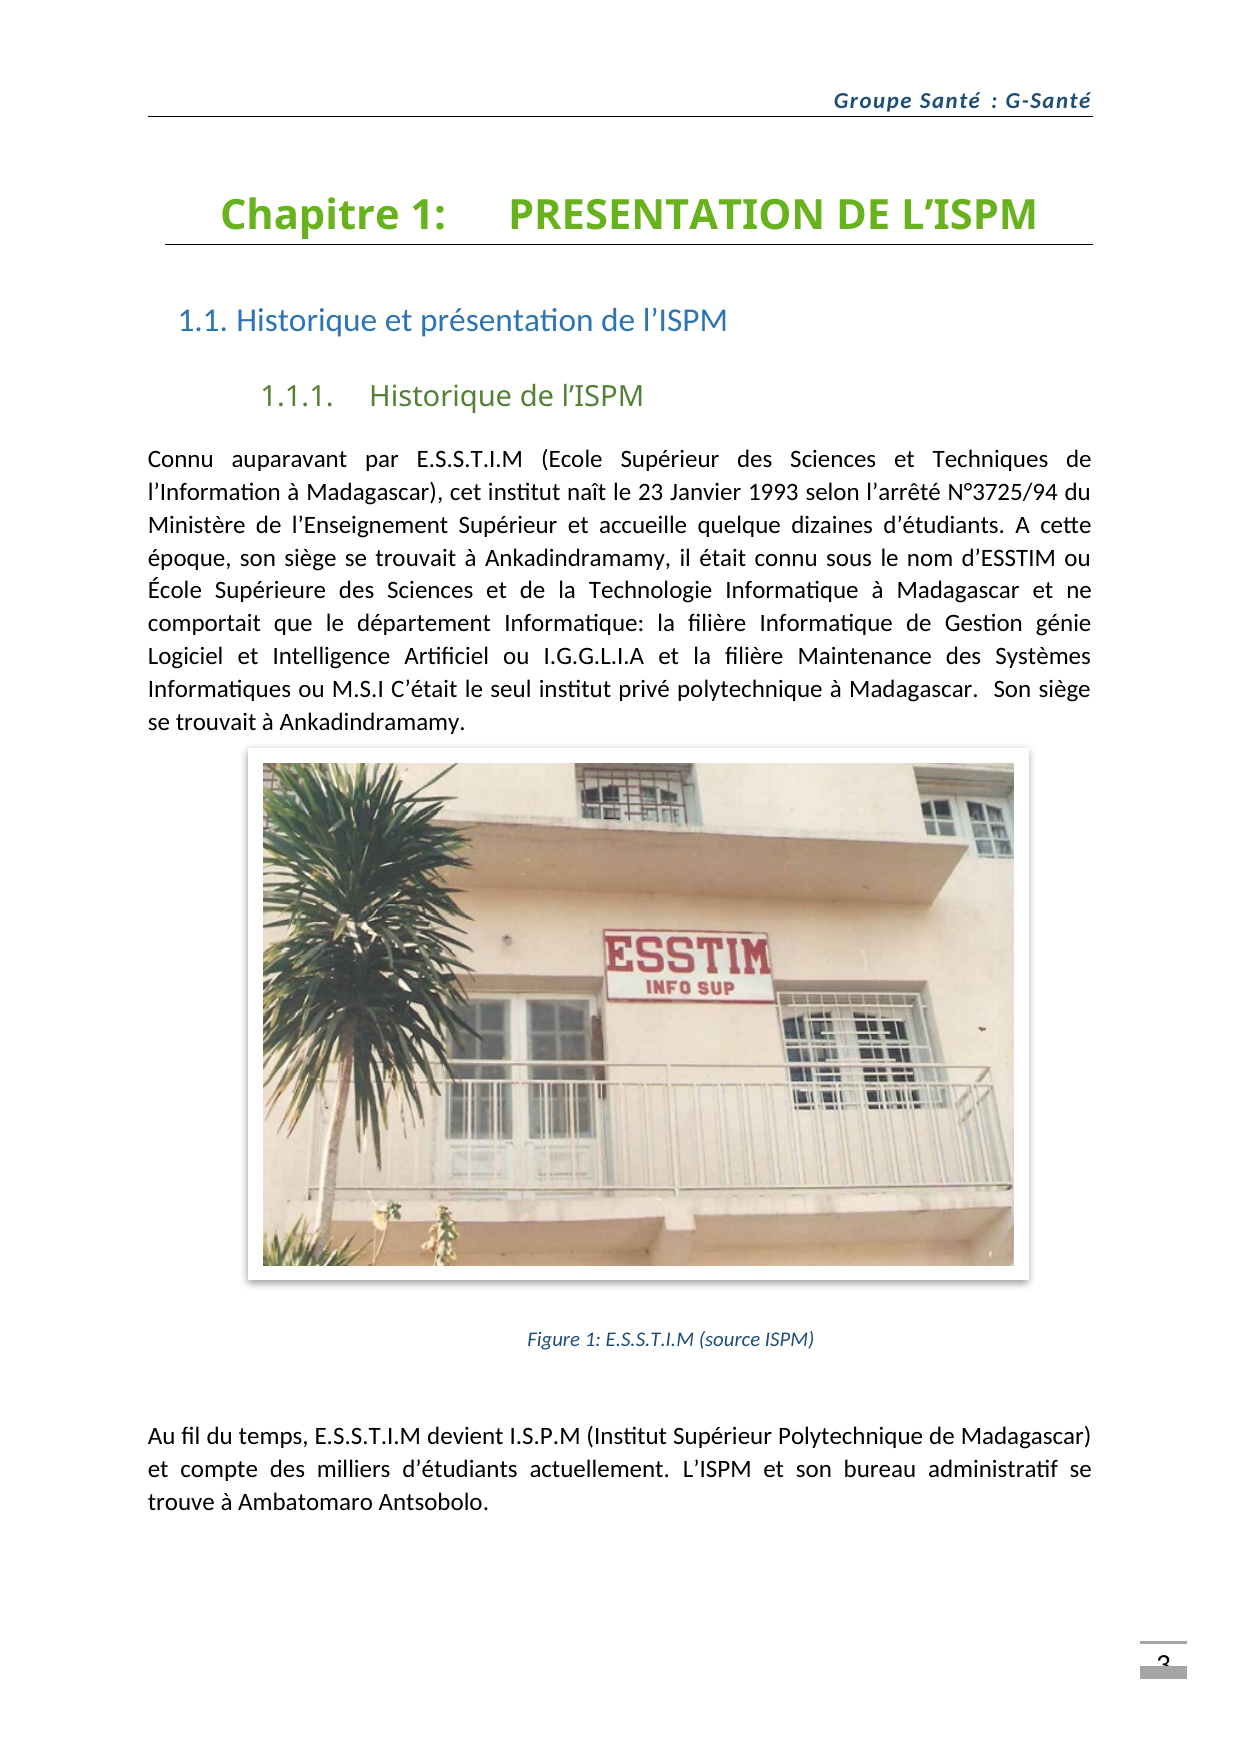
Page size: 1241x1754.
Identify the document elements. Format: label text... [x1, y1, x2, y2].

subtitle Historique et présentation de l’ISPM [177, 299, 1093, 340]
text Connu auparavant par E.S.S.T.I.M (Ecole Supérieur des Sciences et Techniques de l’Information à Madagascar), cet institut naît le 23 Janvier 1993 selon l’arrêté N°3725/94 du Ministère de l’Enseignement Supérieur et accueille quelque dizaines d’étudiants. A cette époque, son siège se trouvait à Ankadindramamy, il était connu sous le nom d’ESSTIM ou École Supérieure des Sciences et de la Technologie Informatique à Madagascar et ne comportait que le département Informatique: la filière Informatique de Gestion génie Logiciel et Intelligence Artificiel ou I.G.G.L.I.A et la filière Maintenance des Systèmes Informatiques ou M.S.I C’était le seul institut privé polytechnique à Madagascar. Son siège se trouvait à Ankadindramamy. [148, 443, 1093, 737]
subtitle PRESENTATION DE L’ISPM [165, 185, 1093, 244]
subtitle Historique de l’ISPM [201, 375, 1093, 415]
picture [263, 763, 1014, 1266]
text Au fil du temps, E.S.S.T.I.M devient I.S.P.M (Institut Supérieur Polytechnique de Madagascar) et compte des milliers d’étudiants actuellement. L’ISPM et son bureau administratif se trouve à Ambatomaro Antsobolo. [148, 1420, 1093, 1516]
